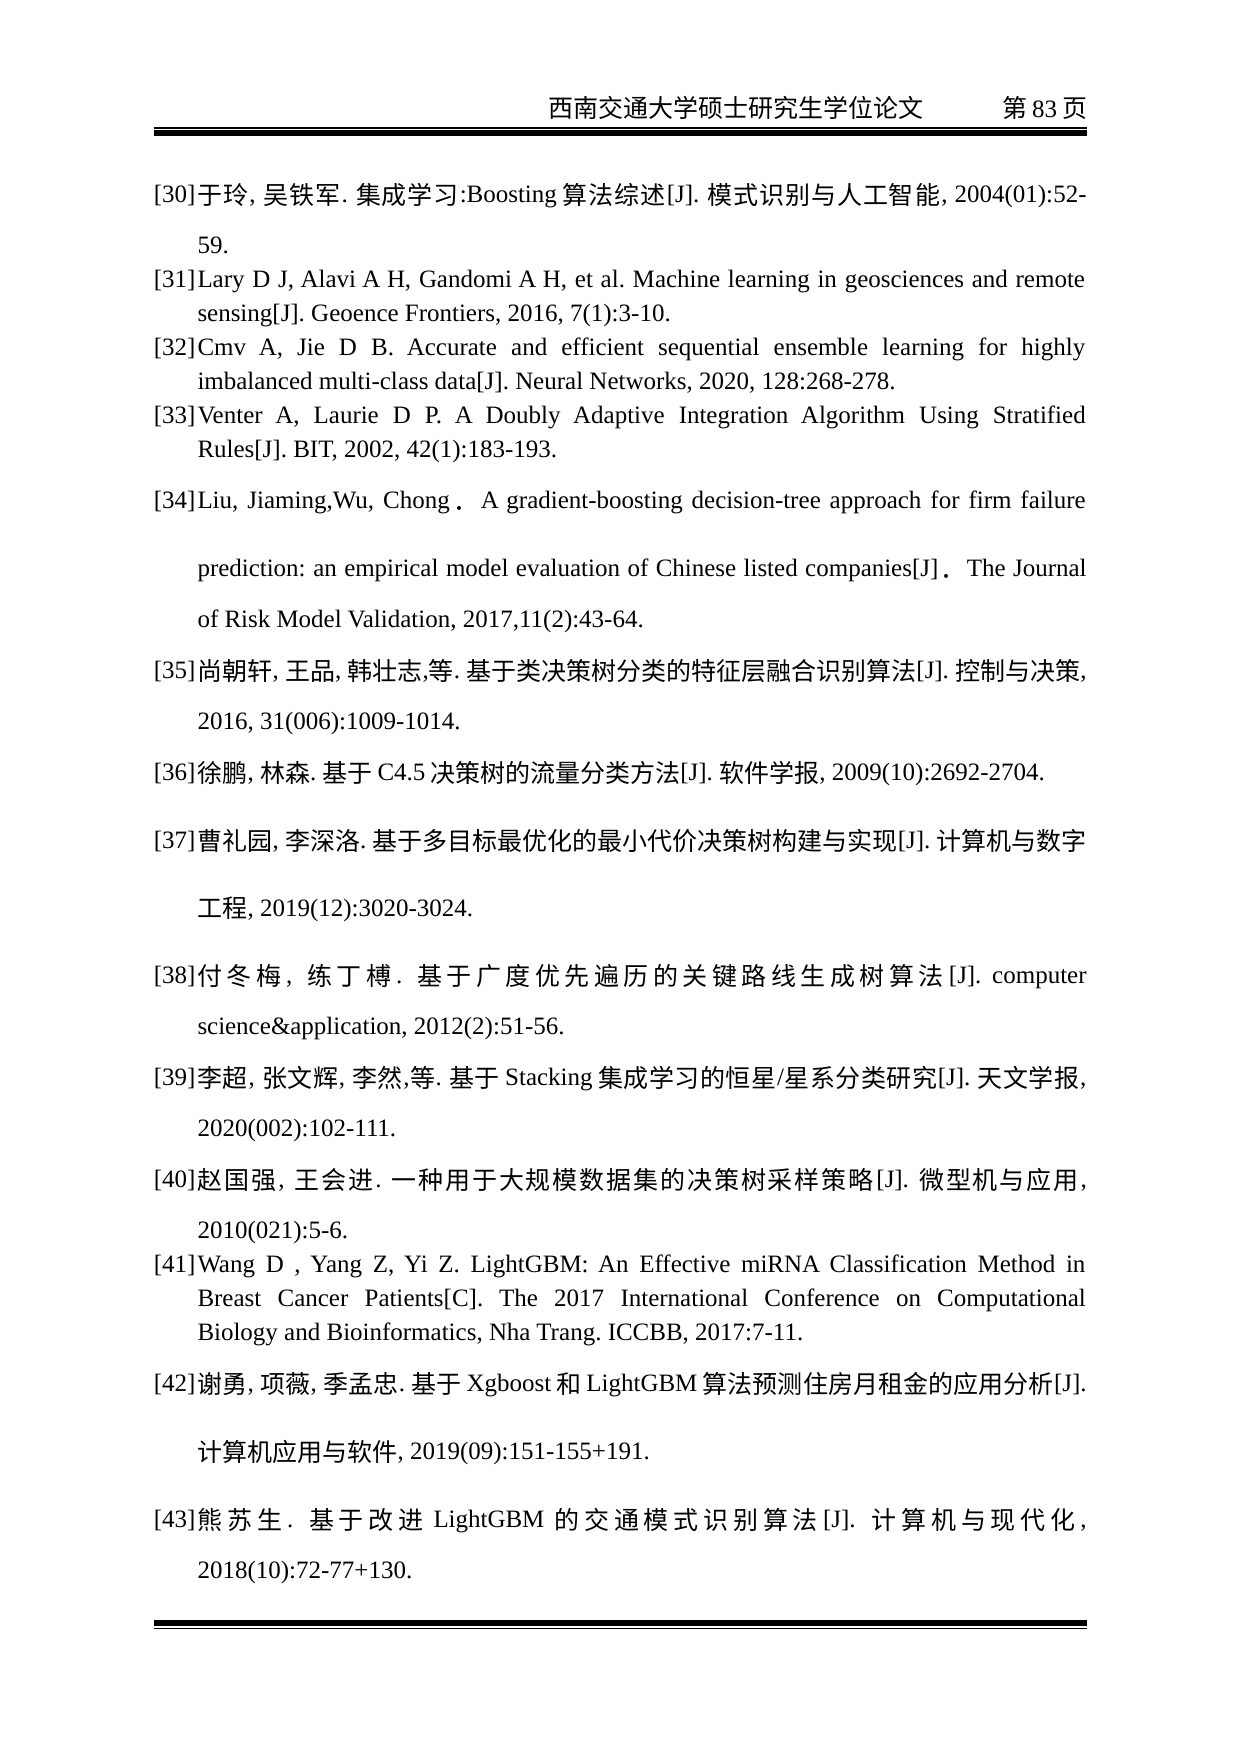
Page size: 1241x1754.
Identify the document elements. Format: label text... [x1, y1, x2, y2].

list Liu, Jiaming,Wu, Chong．A gradient-boosting decision-tree approach for firm failure prediction: an empirical model evaluation of Chinese listed companies[J]．The Journal of Risk Model Validation, 2017,11(2):43-64. [153, 466, 1087, 635]
list 熊苏生. 基于改进LightGBM的交通模式识别算法[J]. 计算机与现代化, 2018(10):72-77+130. [153, 1484, 1087, 1586]
list Wang D , Yang Z, Yi Z. LightGBM: An Effective miRNA Classification Method in Breast Cancer Patients[C]. The 2017 International Conference on Computational Biology and Bioinformatics, Nha Trang. ICCBB, 2017:7-11. [153, 1247, 1087, 1348]
list 谢勇, 项薇, 季孟忠. 基于Xgboost和LightGBM算法预测住房月租金的应用分析[J]. 计算机应用与软件, 2019(09):151-155+191. [153, 1348, 1087, 1484]
list 李超, 张文辉, 李然,等. 基于Stacking集成学习的恒星/星系分类研究[J]. 天文学报, 2020(002):102-111. [153, 1043, 1087, 1145]
list 徐鹏, 林森. 基于C4.5决策树的流量分类方法[J]. 软件学报, 2009(10):2692-2704. [153, 737, 1087, 805]
list Cmv A, Jie D B. Accurate and efficient sequential ensemble learning for highly imbalanced multi-class data[J]. Neural Networks, 2020, 128:268-278. [153, 330, 1087, 398]
list 赵国强, 王会进. 一种用于大规模数据集的决策树采样策略[J]. 微型机与应用, 2010(021):5-6. [153, 1145, 1087, 1247]
list 曹礼园, 李深洛. 基于多目标最优化的最小代价决策树构建与实现[J]. 计算机与数字工程, 2019(12):3020-3024. [153, 805, 1087, 941]
list Lary D J, Alavi A H, Gandomi A H, et al. Machine learning in geosciences and remote sensing[J]. Geoence Frontiers, 2016, 7(1):3-10. [153, 262, 1087, 330]
list Venter A, Laurie D P. A Doubly Adaptive Integration Algorithm Using Stratified Rules[J]. BIT, 2002, 42(1):183-193. [153, 398, 1087, 466]
list 于玲, 吴铁军. 集成学习:Boosting算法综述[J]. 模式识别与人工智能, 2004(01):52-59. [153, 160, 1087, 262]
list 付冬梅, 练丁榑. 基于广度优先遍历的关键路线生成树算法[J]. computer science&application, 2012(2):51-56. [153, 941, 1087, 1043]
list 尚朝轩, 王品, 韩壮志,等. 基于类决策树分类的特征层融合识别算法[J]. 控制与决策, 2016, 31(006):1009-1014. [153, 635, 1087, 737]
